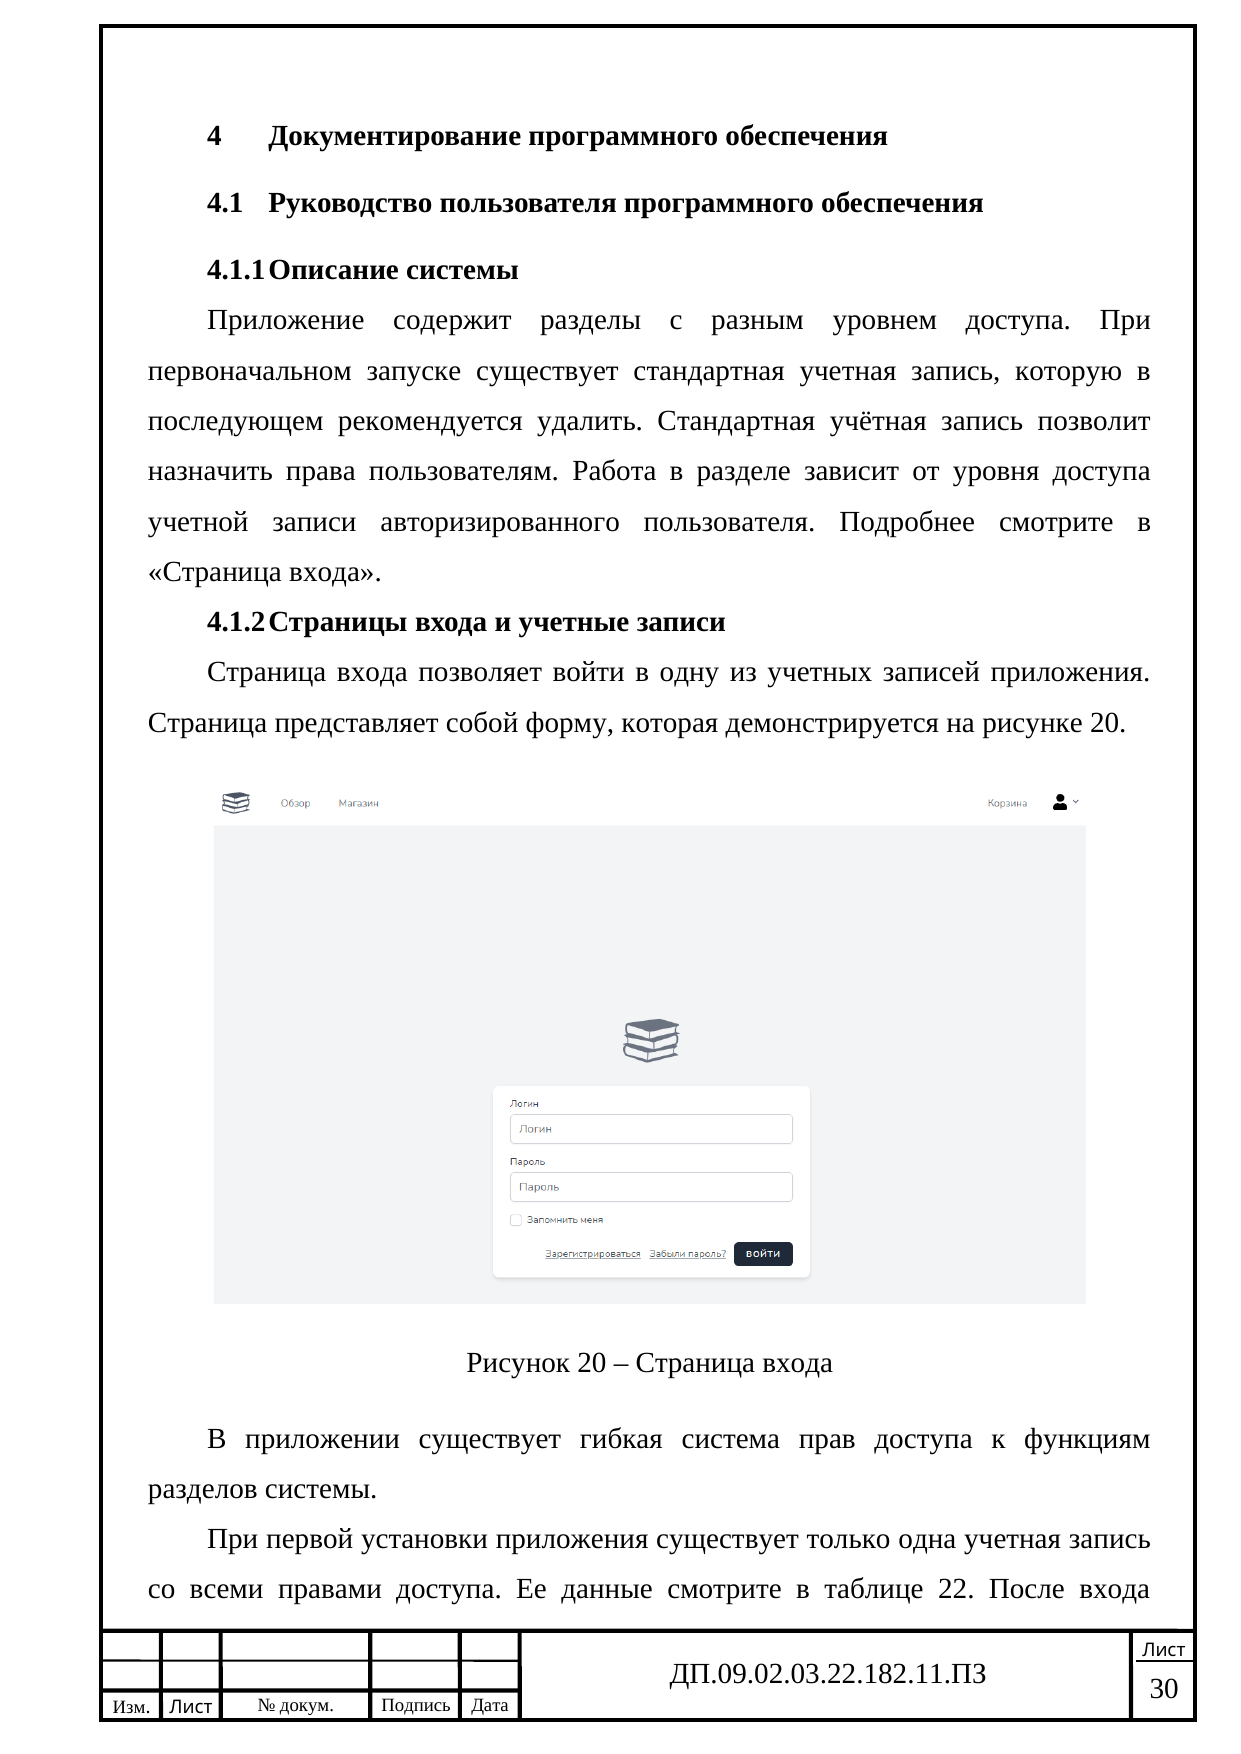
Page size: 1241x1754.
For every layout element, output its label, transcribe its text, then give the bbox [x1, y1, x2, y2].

list Страницы входа и учетные записи [148, 604, 1181, 638]
text В приложении существует гибкая система прав доступа к функциям разделов системы. [148, 1421, 1152, 1504]
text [148, 1521, 1152, 1605]
list Описание системы [148, 252, 1181, 286]
text Приложение содержит разделы с разным уровнем доступа. При первоначальном запуске существует стандартная учетная запись, которую в последующем рекомендуется удалить. Стандартная учётная запись позволит назначить права пользователям. Работа в разделе зависит от уровня доступа учетной записи авторизированного пользователя. Подробнее смотрите в «Страница входа». [148, 302, 1152, 587]
text Рисунок 20 – Страница входа [118, 1345, 1181, 1379]
picture [213, 780, 1086, 1304]
list Руководство пользователя программного обеспечения [148, 185, 1181, 219]
list Документирование программного обеспечения [148, 118, 1152, 152]
text Страница входа позволяет войти в одну из учетных записей приложения. Страница представляет собой форму, которая демонстрируется на рисунке 20. [148, 654, 1152, 738]
